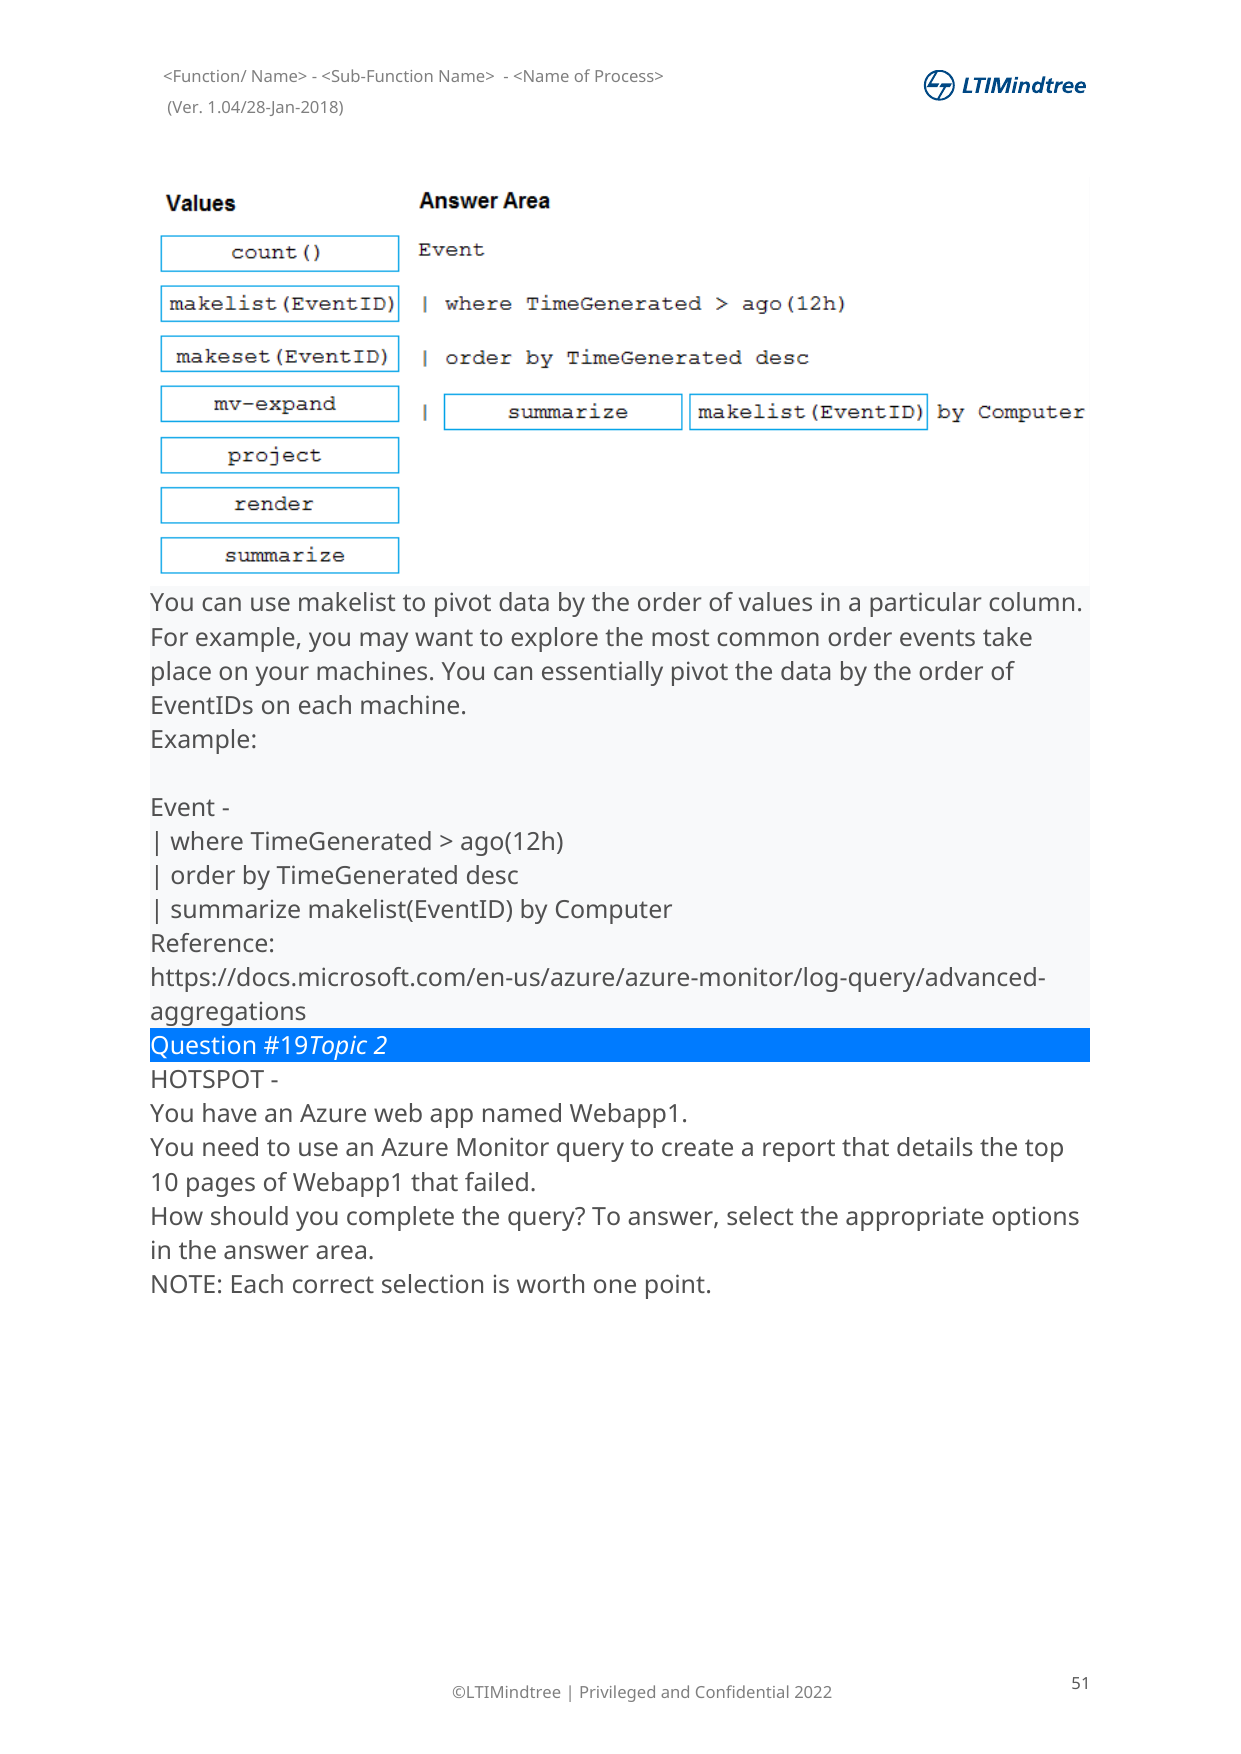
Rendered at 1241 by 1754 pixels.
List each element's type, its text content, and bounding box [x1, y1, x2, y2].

text Question #19Topic 2 [150, 1028, 1090, 1062]
text Correct Answer: You can use makelist to pivot data by the order of values in a particular column. For example, you may want to explore the most common order events take place on your machines. You can essentially pivot the data by the order of EventIDs on each machine. Example: Event - | where TimeGenerated > ago(12h) | order by TimeGenerated desc | summarize makelist(EventID) by Computer Reference: https://docs.microsoft.com/en-us/azure/azure-monitor/log-query/advanced-aggregations [150, 586, 1090, 1028]
picture [150, 176, 1090, 586]
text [150, 1062, 1090, 1300]
